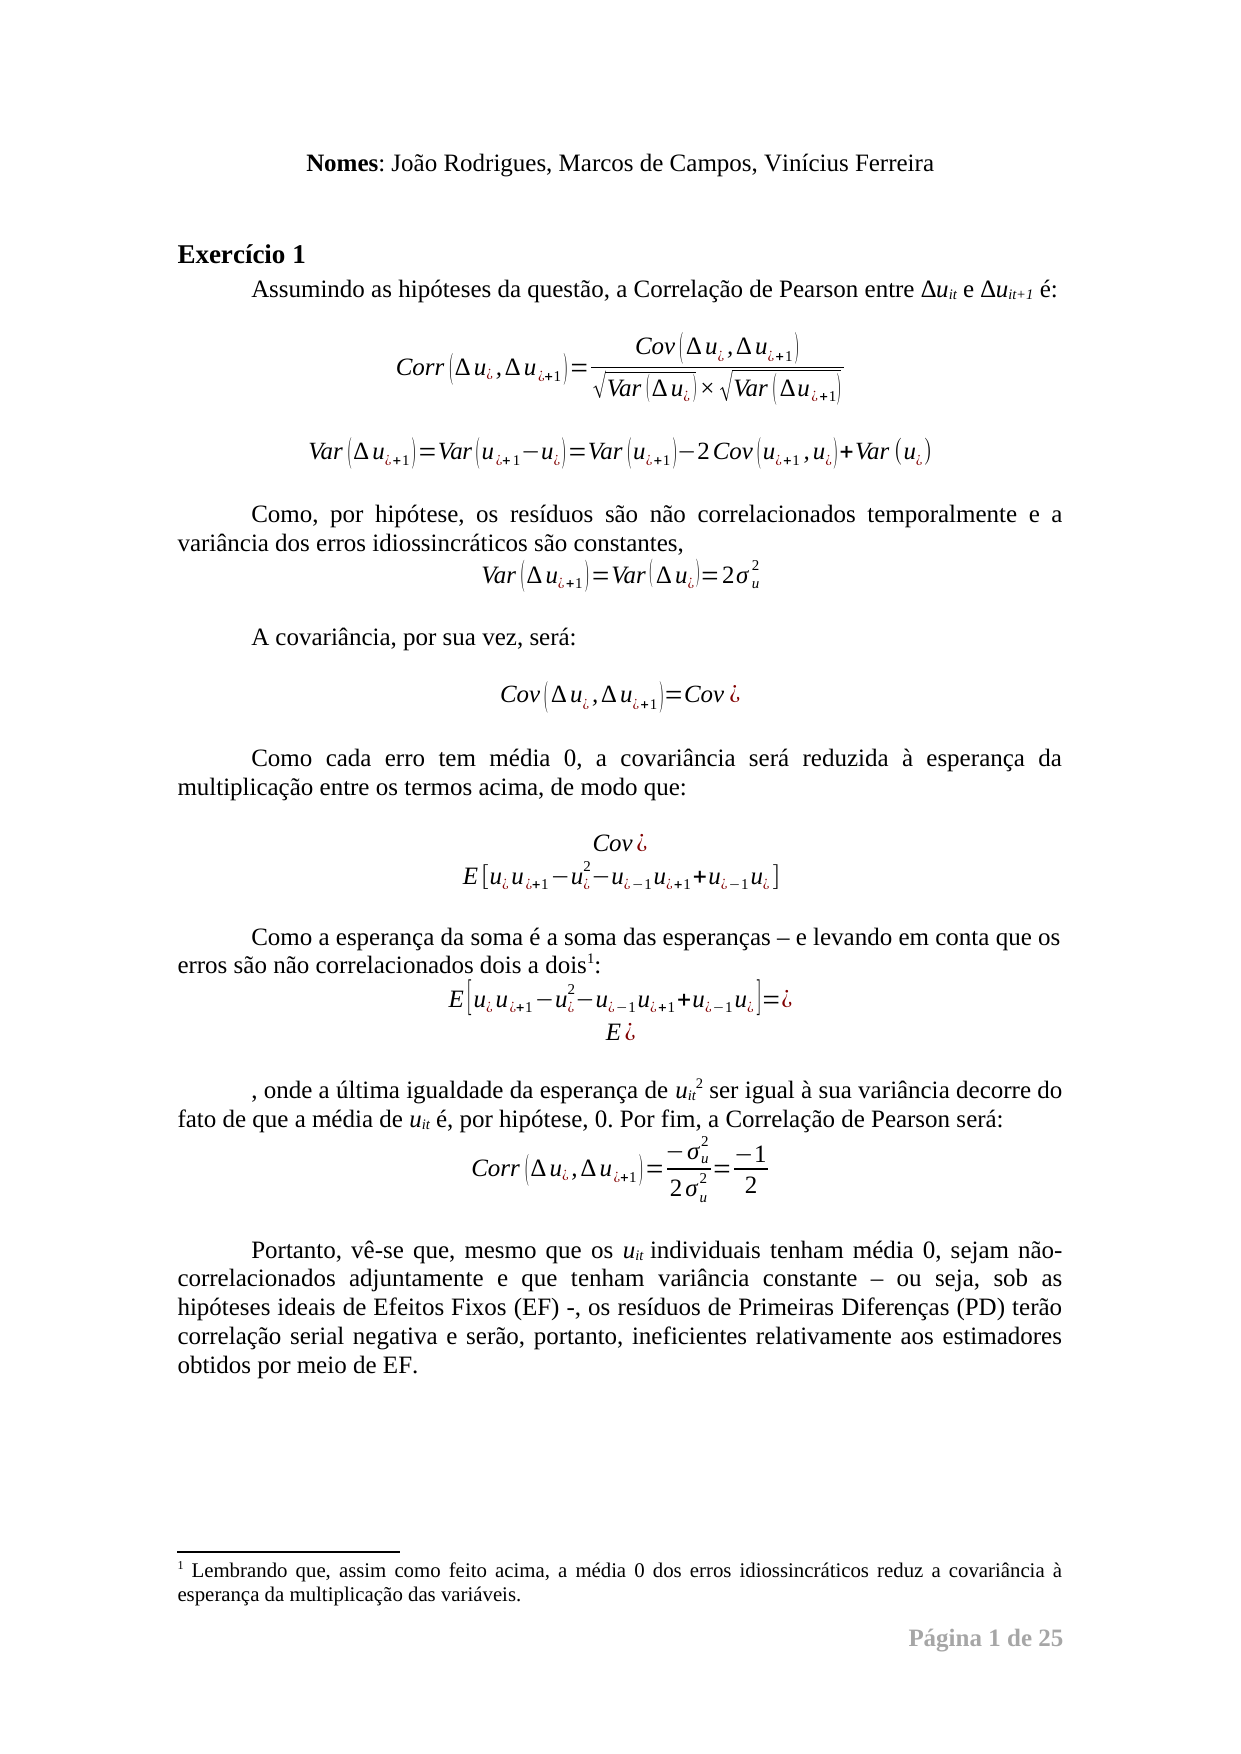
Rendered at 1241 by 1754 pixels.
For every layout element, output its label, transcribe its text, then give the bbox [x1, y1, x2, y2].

text A covariância, por sua vez, será: [177, 622, 1063, 651]
subtitle Exercício 1 [177, 238, 1063, 269]
text Como a esperança da soma é a soma das esperanças – e levando em conta que os erros são não correlacionados dois a dois: [177, 922, 1063, 979]
text Como, por hipótese, os resíduos são não correlacionados temporalmente e a variância dos erros idiossincráticos são constantes, [177, 499, 1063, 557]
text Como cada erro tem média 0, a covariância será reduzida à esperança da multiplicação entre os termos acima, de modo que: [177, 743, 1063, 800]
text Portanto, vê-se que, mesmo que os uit individuais tenham média 0, sejam não-correlacionados adjuntamente e que tenham variância constante – ou seja, sob as hipóteses ideais de Efeitos Fixos (EF) -, os resíduos de Primeiras Diferenças (PD) terão correlação serial negativa e serão, portanto, ineficientes relativamente aos estimadores obtidos por meio de EF. [177, 1235, 1063, 1378]
text Nomes: João Rodrigues, Marcos de Campos, Vinícius Ferreira [177, 148, 1063, 176]
text Assumindo as hipóteses da questão, a Correlação de Pearson entre ∆uit e ∆uit+1 é: [177, 274, 1063, 302]
text , onde a última igualdade da esperança de uit2 ser igual à sua variância decorre do fato de que a média de uit é, por hipótese, 0. Por fim, a Correlação de Pearson será: [177, 1075, 1063, 1132]
